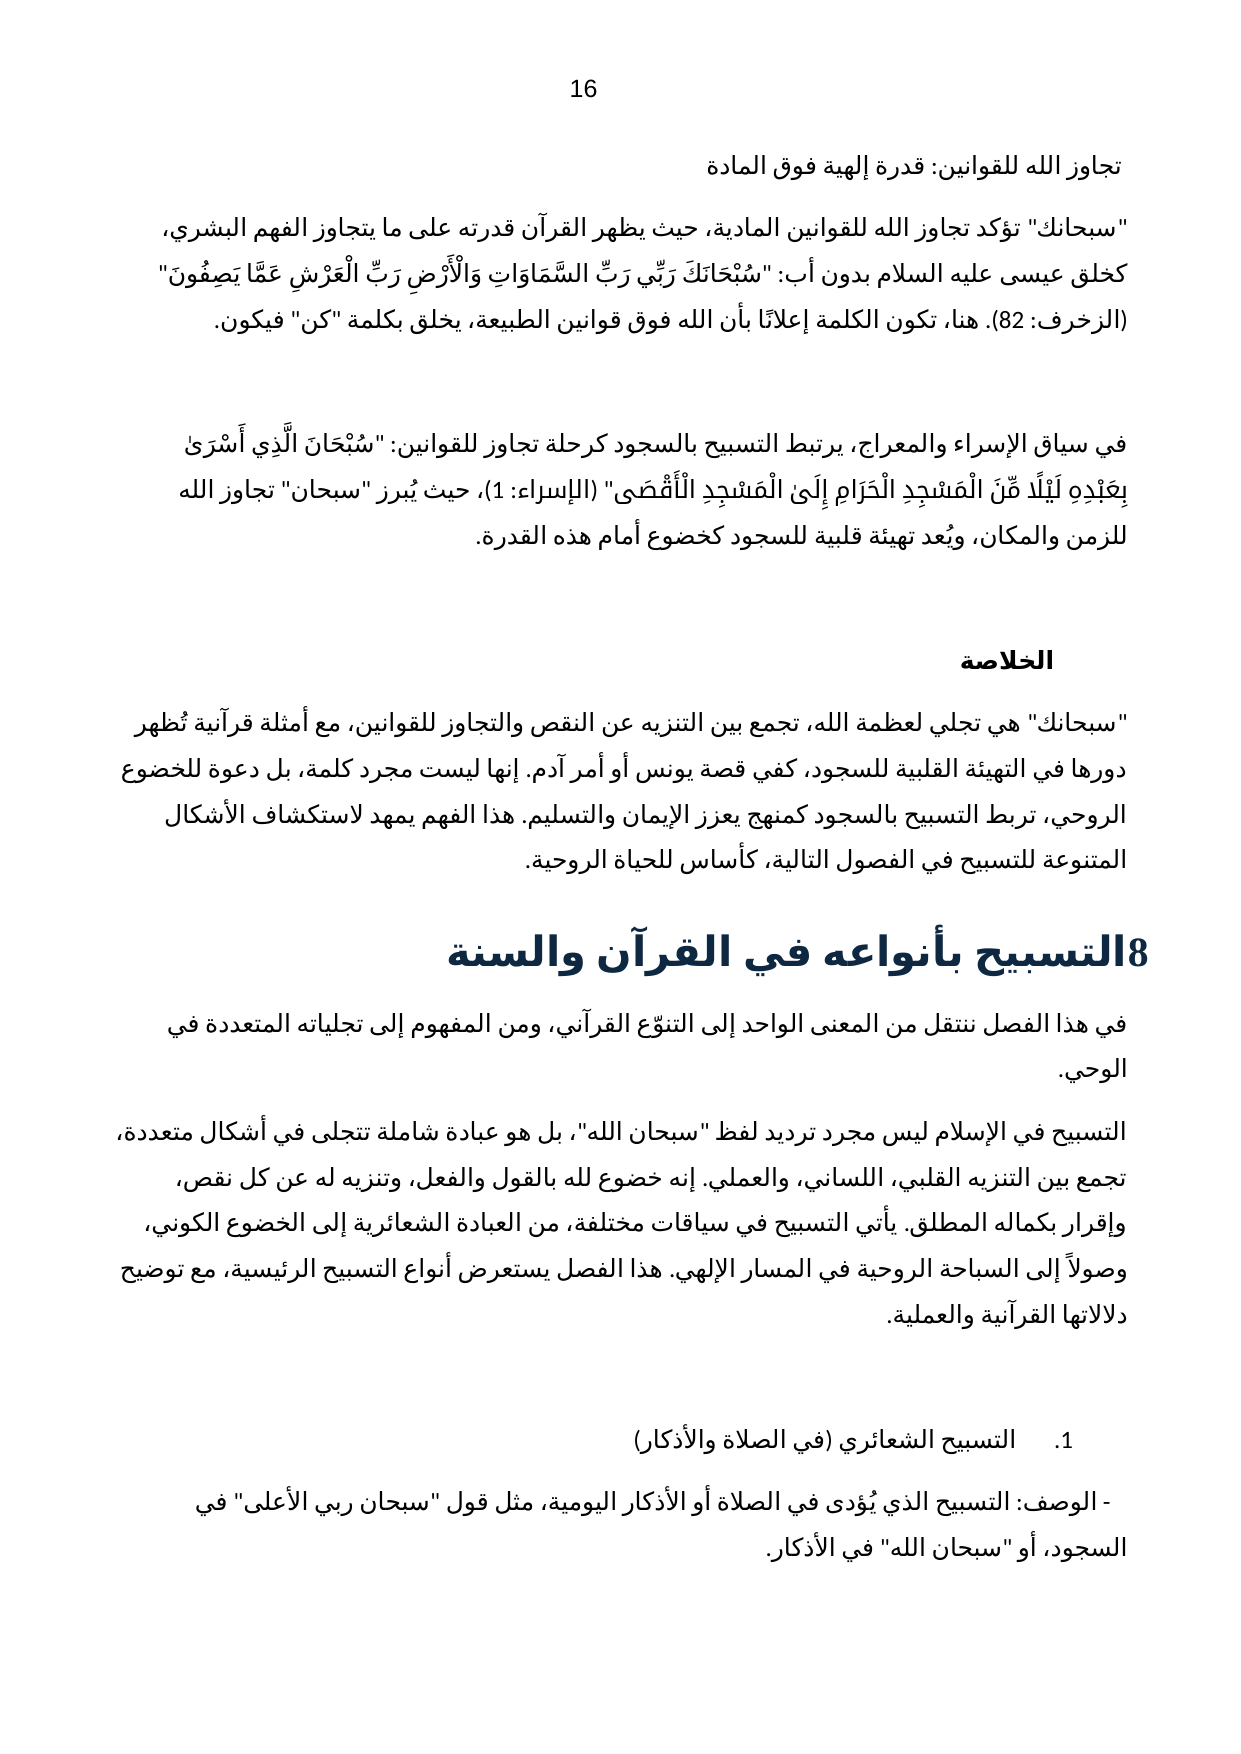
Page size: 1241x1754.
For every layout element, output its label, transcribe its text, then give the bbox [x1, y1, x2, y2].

text "سبحانك" تؤكد تجاوز الله للقوانين المادية، حيث يظهر القرآن قدرته على ما يتجاوز الفهم البشري، كخلق عيسى عليه السلام بدون أب: "سُبْحَانَكَ رَبِّي رَبِّ السَّمَاوَاتِ وَالْأَرْضِ رَبِّ الْعَرْشِ عَمَّا يَصِفُونَ" (الزخرف: 82). هنا، تكون الكلمة إعلانًا بأن الله فوق قوانين الطبيعة، يخلق بكلمة "كن" فيكون. [112, 212, 1128, 334]
text في هذا الفصل ننتقل من المعنى الواحد إلى التنوّع القرآني، ومن المفهوم إلى تجلياته المتعددة في الوحي. [112, 1008, 1128, 1084]
text تجاوز الله للقوانين: قدرة إلهية فوق المادة [112, 150, 1128, 181]
text - الوصف: التسبيح الذي يُؤدى في الصلاة أو الأذكار اليومية، مثل قول "سبحان ربي الأعلى" في السجود، أو "سبحان الله" في الأذكار. [112, 1486, 1128, 1562]
subtitle التسبيح بأنواعه في القرآن والسنة [112, 928, 1128, 976]
text التسبيح في الإسلام ليس مجرد ترديد لفظ "سبحان الله"، بل هو عبادة شاملة تتجلى في أشكال متعددة، تجمع بين التنزيه القلبي، اللساني، والعملي. إنه خضوع لله بالقول والفعل، وتنزيه له عن كل نقص، وإقرار بكماله المطلق. يأتي التسبيح في سياقات مختلفة، من العبادة الشعائرية إلى الخضوع الكوني، وصولاً إلى السباحة الروحية في المسار الإلهي. هذا الفصل يستعرض أنواع التسبيح الرئيسية، مع توضيح دلالاتها القرآنية والعملية. [112, 1116, 1128, 1329]
text "سبحانك" هي تجلي لعظمة الله، تجمع بين التنزيه عن النقص والتجاوز للقوانين، مع أمثلة قرآنية تُظهر دورها في التهيئة القلبية للسجود، كفي قصة يونس أو أمر آدم. إنها ليست مجرد كلمة، بل دعوة للخضوع الروحي، تربط التسبيح بالسجود كمنهج يعزز الإيمان والتسليم. هذا الفهم يمهد لاستكشاف الأشكال المتنوعة للتسبيح في الفصول التالية، كأساس للحياة الروحية. [112, 707, 1128, 875]
text الخلاصة [112, 645, 1054, 675]
text في سياق الإسراء والمعراج، يرتبط التسبيح بالسجود كرحلة تجاوز للقوانين: "سُبْحَانَ الَّذِي أَسْرَىٰ بِعَبْدِهِ لَيْلًا مِّنَ الْمَسْجِدِ الْحَرَامِ إِلَىٰ الْمَسْجِدِ الْأَقْصَى" (الإسراء: 1)، حيث يُبرز "سبحان" تجاوز الله للزمن والمكان، ويُعد تهيئة قلبية للسجود كخضوع أمام هذه القدرة. [112, 429, 1128, 551]
list التسبيح الشعائري (في الصلاة والأذكار) [112, 1424, 1054, 1454]
